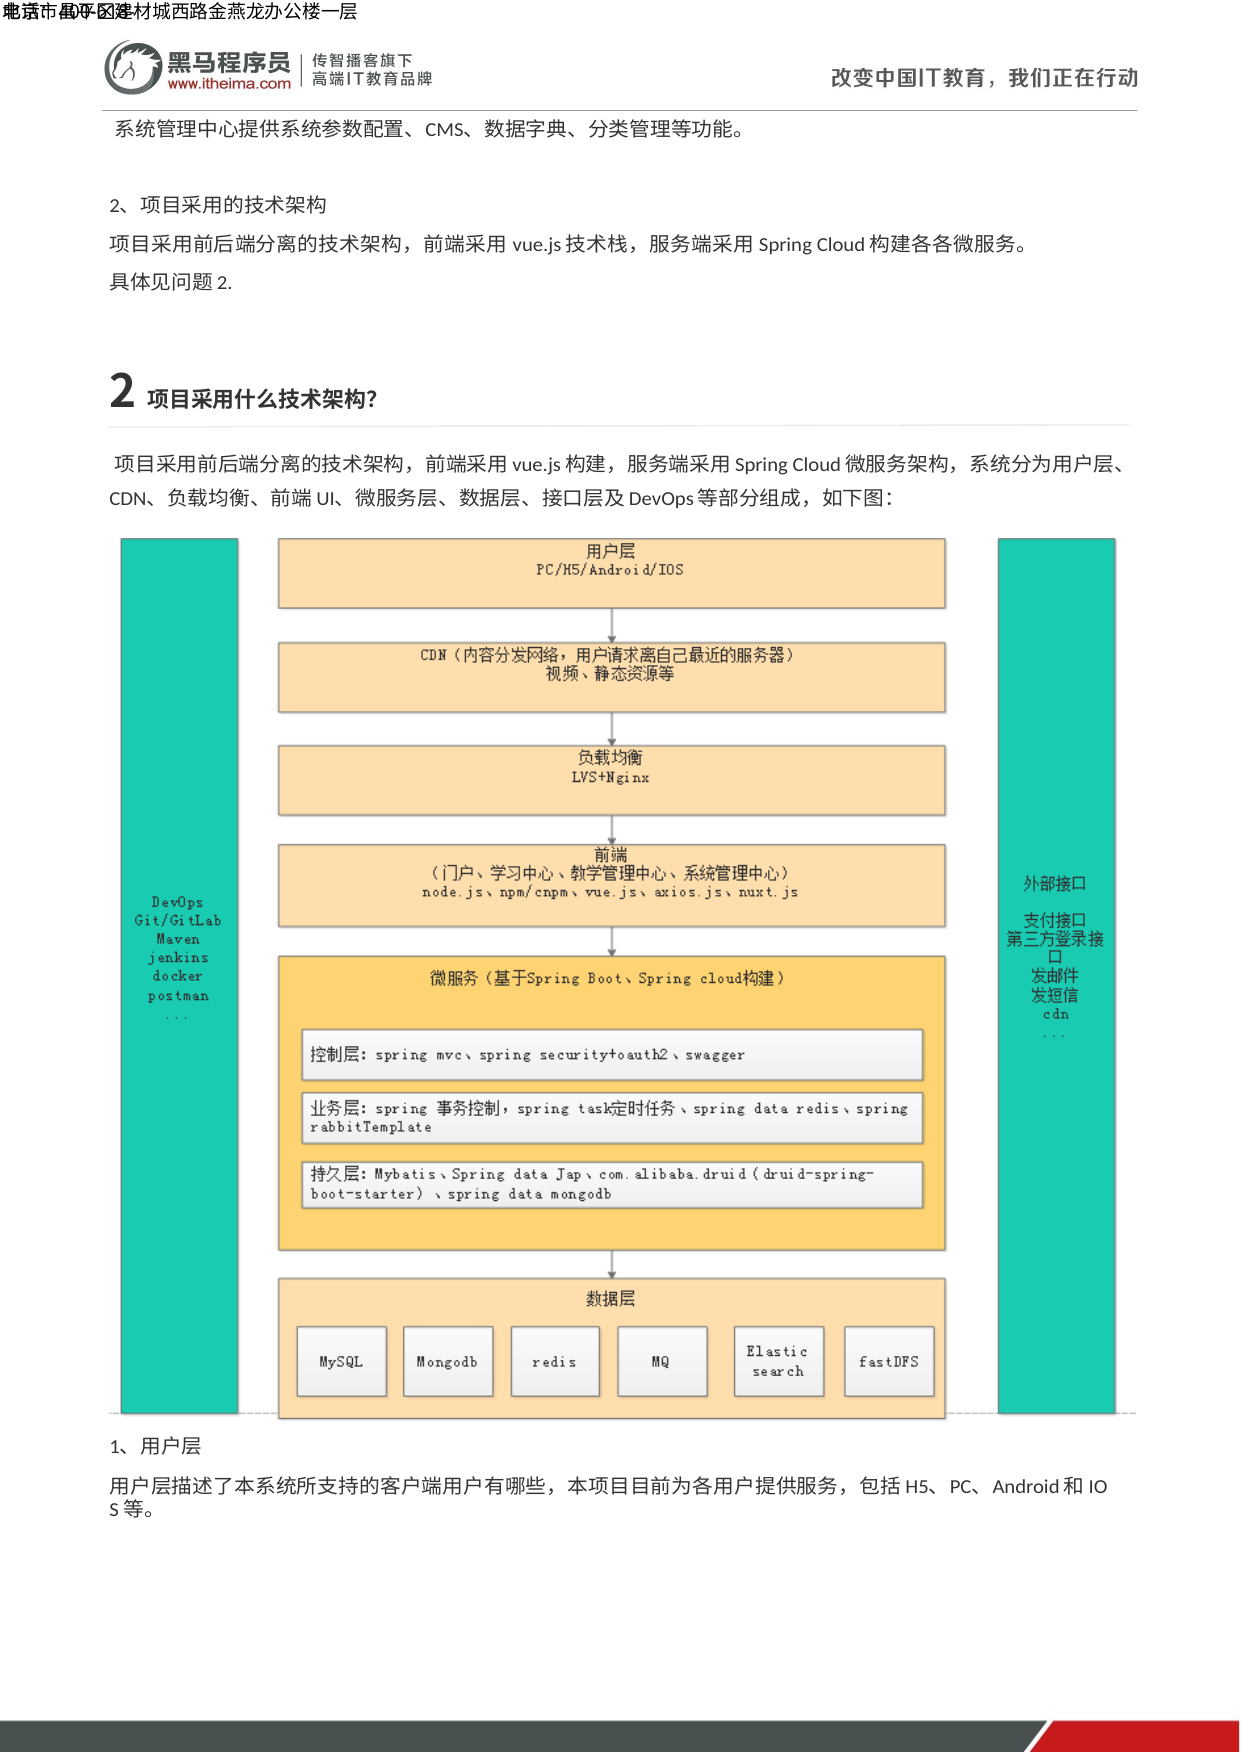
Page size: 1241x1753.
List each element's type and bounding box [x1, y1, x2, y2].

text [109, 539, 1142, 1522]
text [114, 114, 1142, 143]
picture [0, 1710, 1240, 1752]
picture [100, 38, 1140, 111]
picture [109, 538, 1136, 1422]
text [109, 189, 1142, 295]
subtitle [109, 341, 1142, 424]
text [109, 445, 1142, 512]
